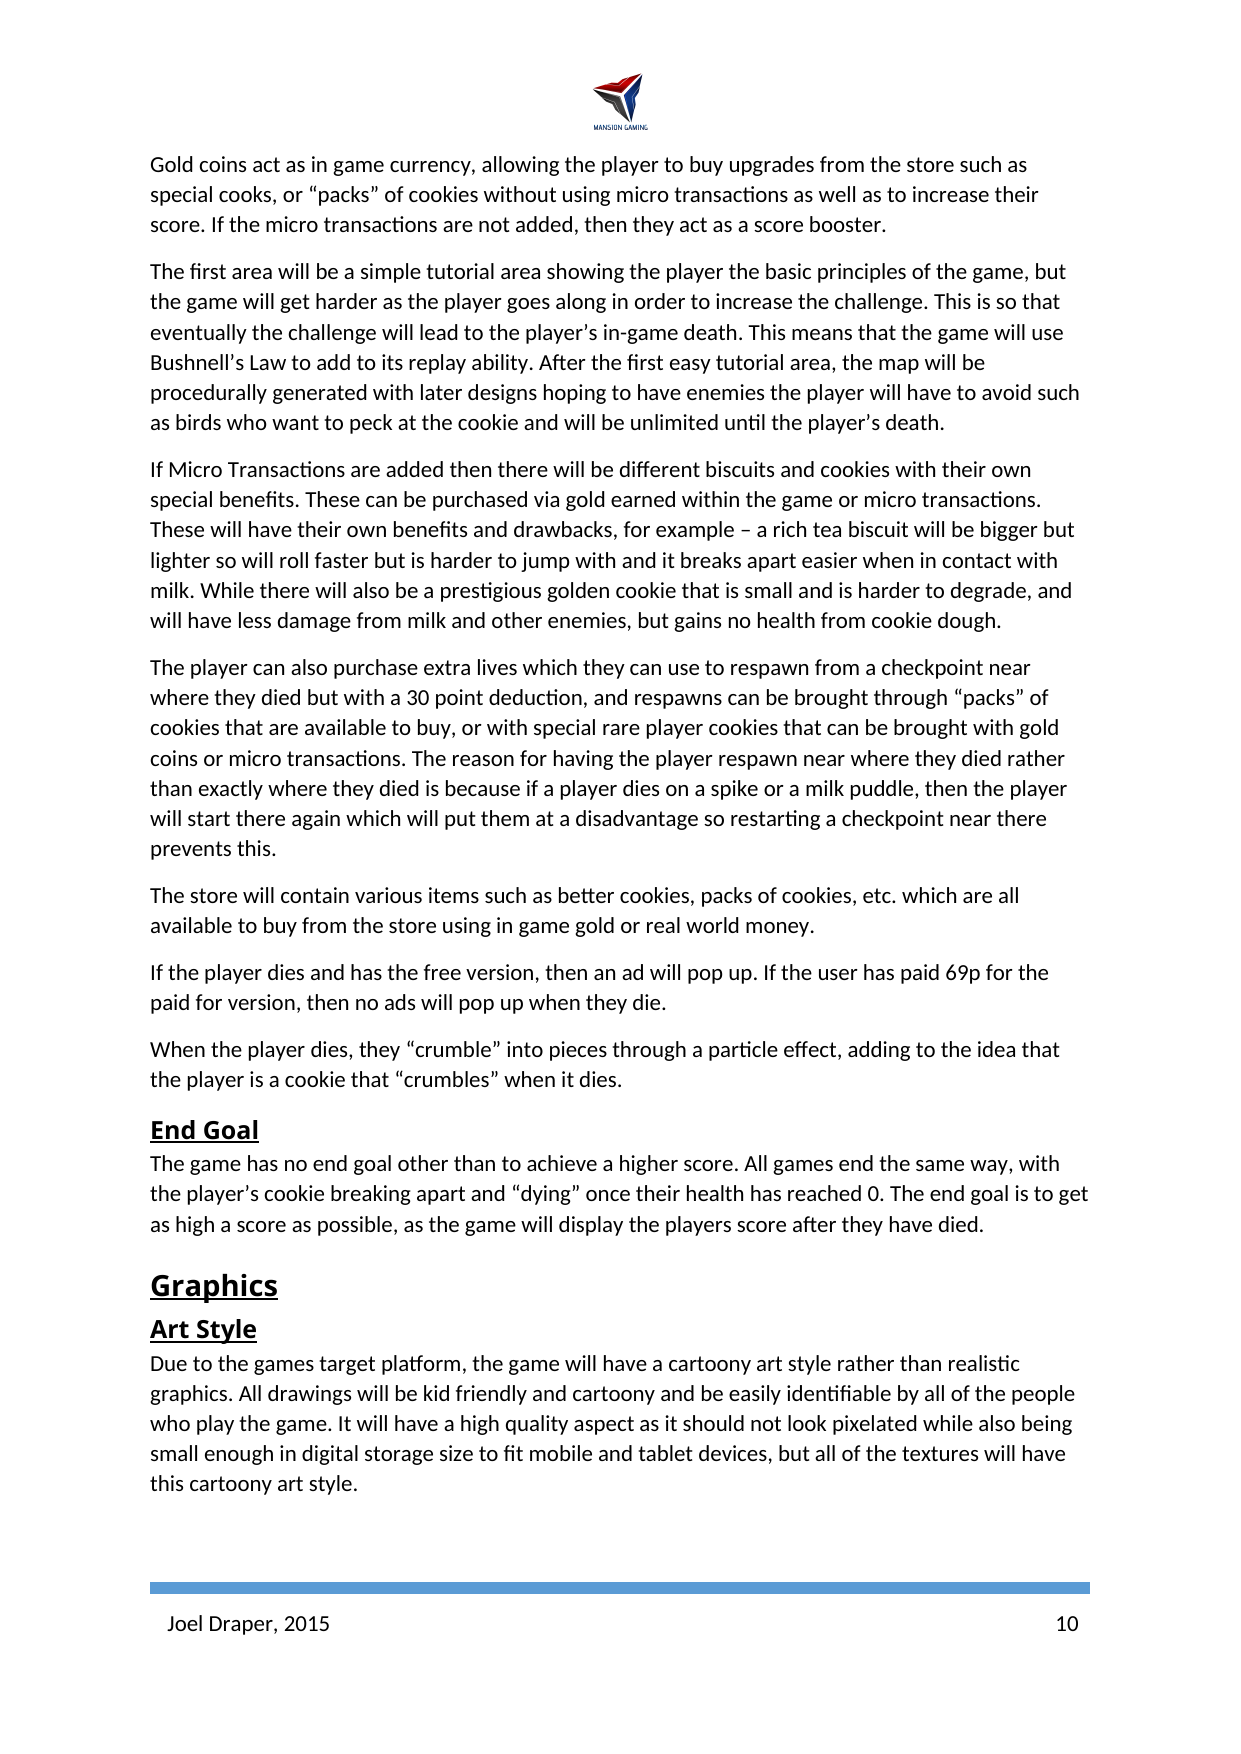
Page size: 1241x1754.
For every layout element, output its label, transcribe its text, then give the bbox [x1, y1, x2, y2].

subtitle Art Style [150, 1312, 1090, 1346]
text The store will contain various items such as better cookies, packs of cookies, etc. which are all available to buy from the store using in game gold or real world money. [150, 881, 1090, 939]
text The game has no end goal other than to achieve a higher score. All games end the same way, with the player’s cookie breaking apart and “dying” once their health has reached 0. The end goal is to get as high a score as possible, as the game will display the players score after they have died. [150, 1149, 1090, 1238]
text If the player dies and has the free version, then an ad will pop up. If the user has paid 69p for the paid for version, then no ads will pop up when they die. [150, 958, 1090, 1017]
text Due to the games target platform, the game will have a cartoony art style rather than realistic graphics. All drawings will be kid friendly and cartoony and be easily identifiable by all of the people who play the game. It will have a high quality aspect as it should not look pixelated while also being small enough in digital storage size to fit mobile and tablet devices, but all of the textures will have this cartoony art style. [150, 1349, 1090, 1497]
subtitle End Goal [150, 1112, 1090, 1147]
text When the player dies, they “crumble” into pieces through a particle effect, adding to the idea that the player is a cookie that “crumbles” when it dies. [150, 1035, 1090, 1094]
text The first area will be a simple tutorial area showing the player the basic principles of the game, but the game will get harder as the player goes along in order to increase the challenge. This is so that eventually the challenge will lead to the player’s in-game death. This means that the game will use Bushnell’s Law to add to its replay ability. After the first easy tutorial area, the map will be procedurally generated with later designs hoping to have enemies the player will have to avoid such as birds who want to peck at the cookie and will be unlimited until the player’s death. [150, 257, 1090, 436]
text The player can also purchase extra lives which they can use to respawn from a checkpoint near where they died but with a 30 point deduction, and respawns can be brought through “packs” of cookies that are available to buy, or with special rare player cookies that can be brought with gold coins or micro transactions. The reason for having the player respawn near where they died rather than exactly where they died is because if a player dies on a spike or a milk puddle, then the player will start there again which will put them at a disadvantage so restarting a checkpoint near there prevents this. [150, 653, 1090, 862]
text If Micro Transactions are added then there will be different biscuits and cookies with their own special benefits. These can be purchased via gold earned within the game or micro transactions. These will have their own benefits and drawbacks, for example – a rich tea biscuit will be bigger but lighter so will roll faster but is harder to jump with and it breaks apart easier when in contact with milk. While there will also be a prestigious golden cookie that is small and is harder to degrade, and will have less damage from milk and other enemies, but gains no health from cookie dough. [150, 455, 1090, 634]
text Gold coins act as in game currency, allowing the player to buy upgrades from the store such as special cooks, or “packs” of cookies without using micro transactions as well as to increase their score. If the micro transactions are not added, then they act as a score booster. [150, 150, 1090, 238]
picture [588, 73, 652, 138]
subtitle Graphics [150, 1265, 1090, 1304]
